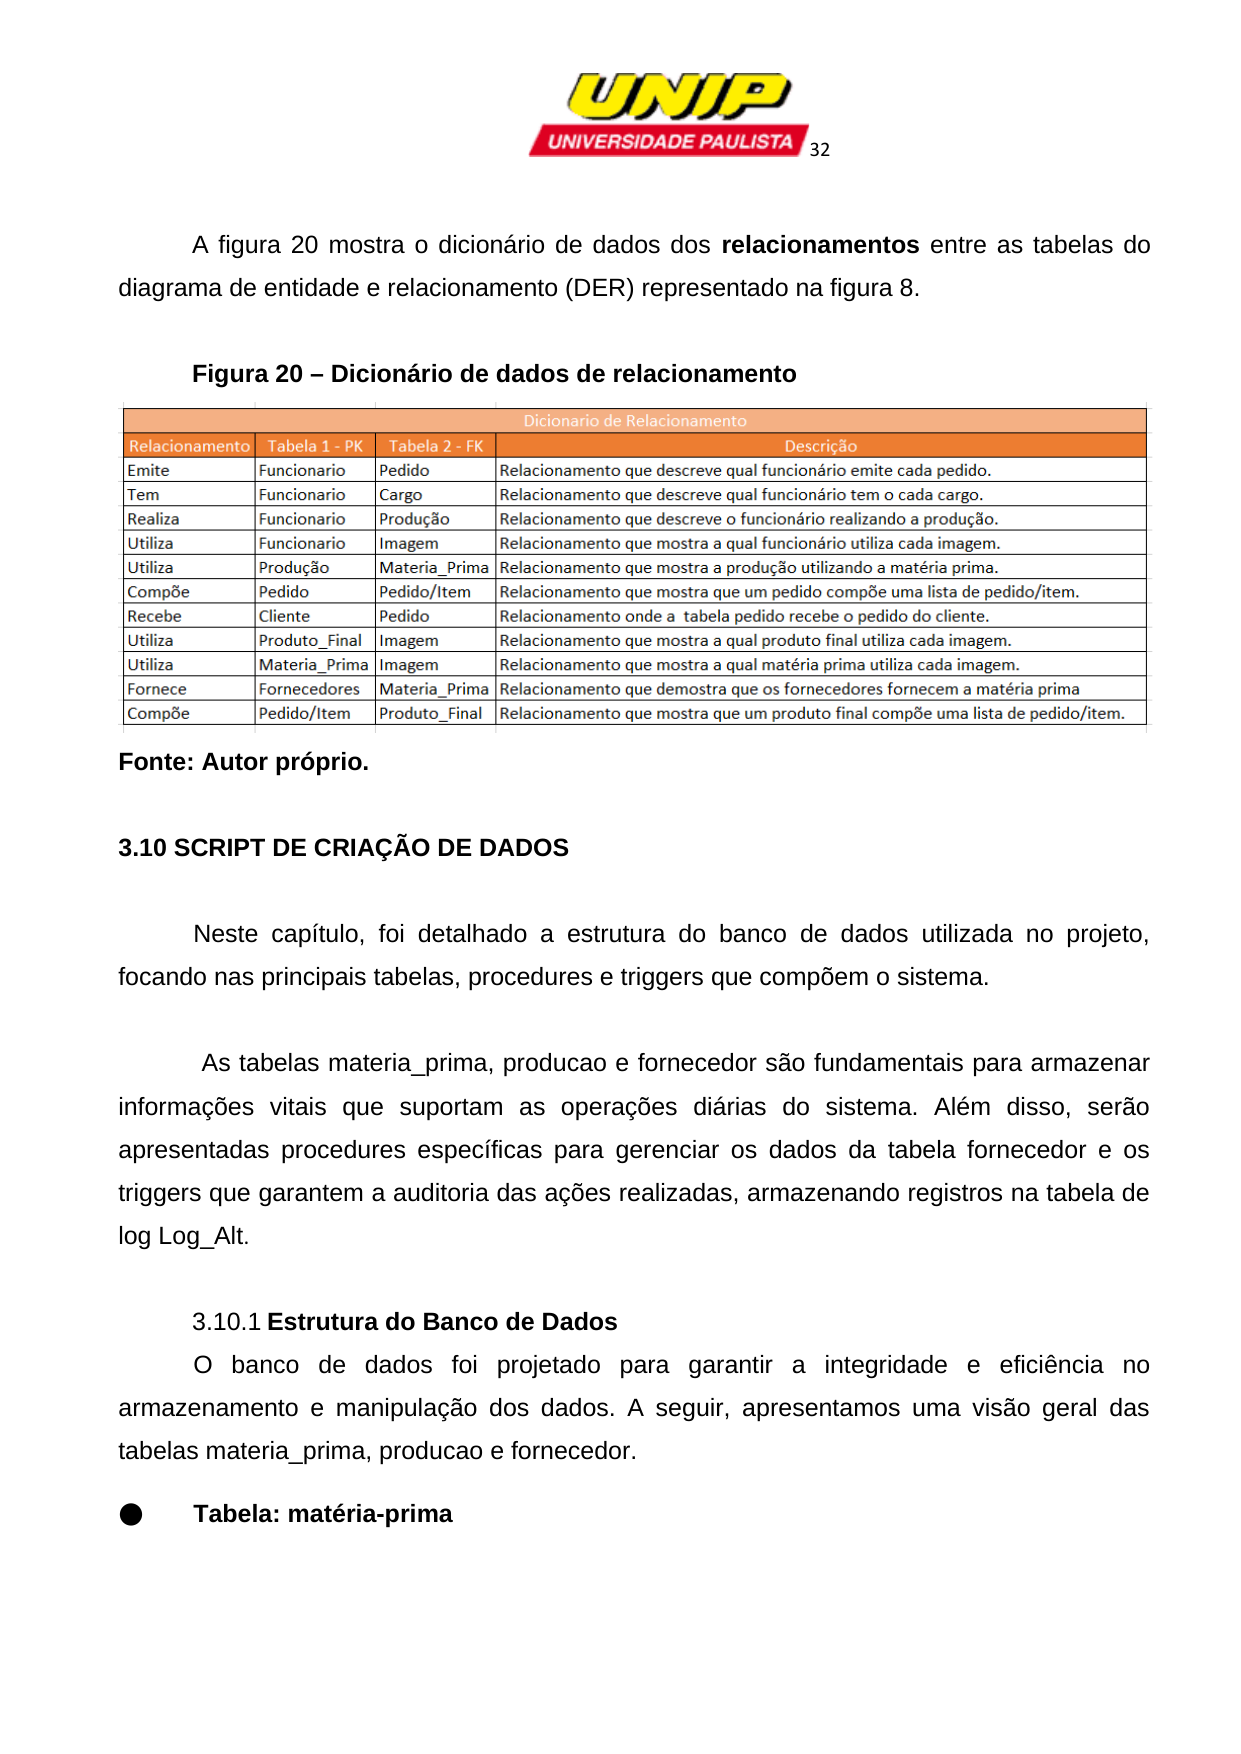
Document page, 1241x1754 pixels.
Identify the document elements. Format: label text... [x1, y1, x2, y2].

picture [528, 73, 810, 157]
text O banco de dados foi projetado para garantir a integridade e eficiência no armazenamento e manipulação dos dados. A seguir, apresentamos uma visão geral das tabelas materia_prima, producao e fornecedor. [118, 1350, 1152, 1465]
text Figura 20 – Dicionário de dados de relacionamento [118, 359, 1152, 388]
text Fonte: Autor próprio. [118, 746, 1152, 775]
text As tabelas materia_prima, producao e fornecedor são fundamentais para armazenar informações vitais que suportam as operações diárias do sistema. Além disso, serão apresentadas procedures específicas para gerenciar os dados da tabela fornecedor e os triggers que garantem a auditoria das ações realizadas, armazenando registros na tabela de log Log_Alt. [118, 1048, 1152, 1250]
list Tabela: matéria-prima [118, 1479, 1152, 1539]
text Neste capítulo, foi detalhado a estrutura do banco de dados utilizada no projeto, focando nas principais tabelas, procedures e triggers que compõem o sistema. [118, 919, 1152, 991]
list Estrutura do Banco de Dados [192, 1307, 1152, 1335]
text A figura 20 mostra o dicionário de dados dos relacionamentos entre as tabelas do diagrama de entidade e relacionamento (DER) representado na figura 8. [118, 230, 1152, 302]
text 3.10 SCRIPT DE CRIAÇÃO DE DADOS [118, 833, 1152, 861]
picture [118, 402, 1153, 733]
